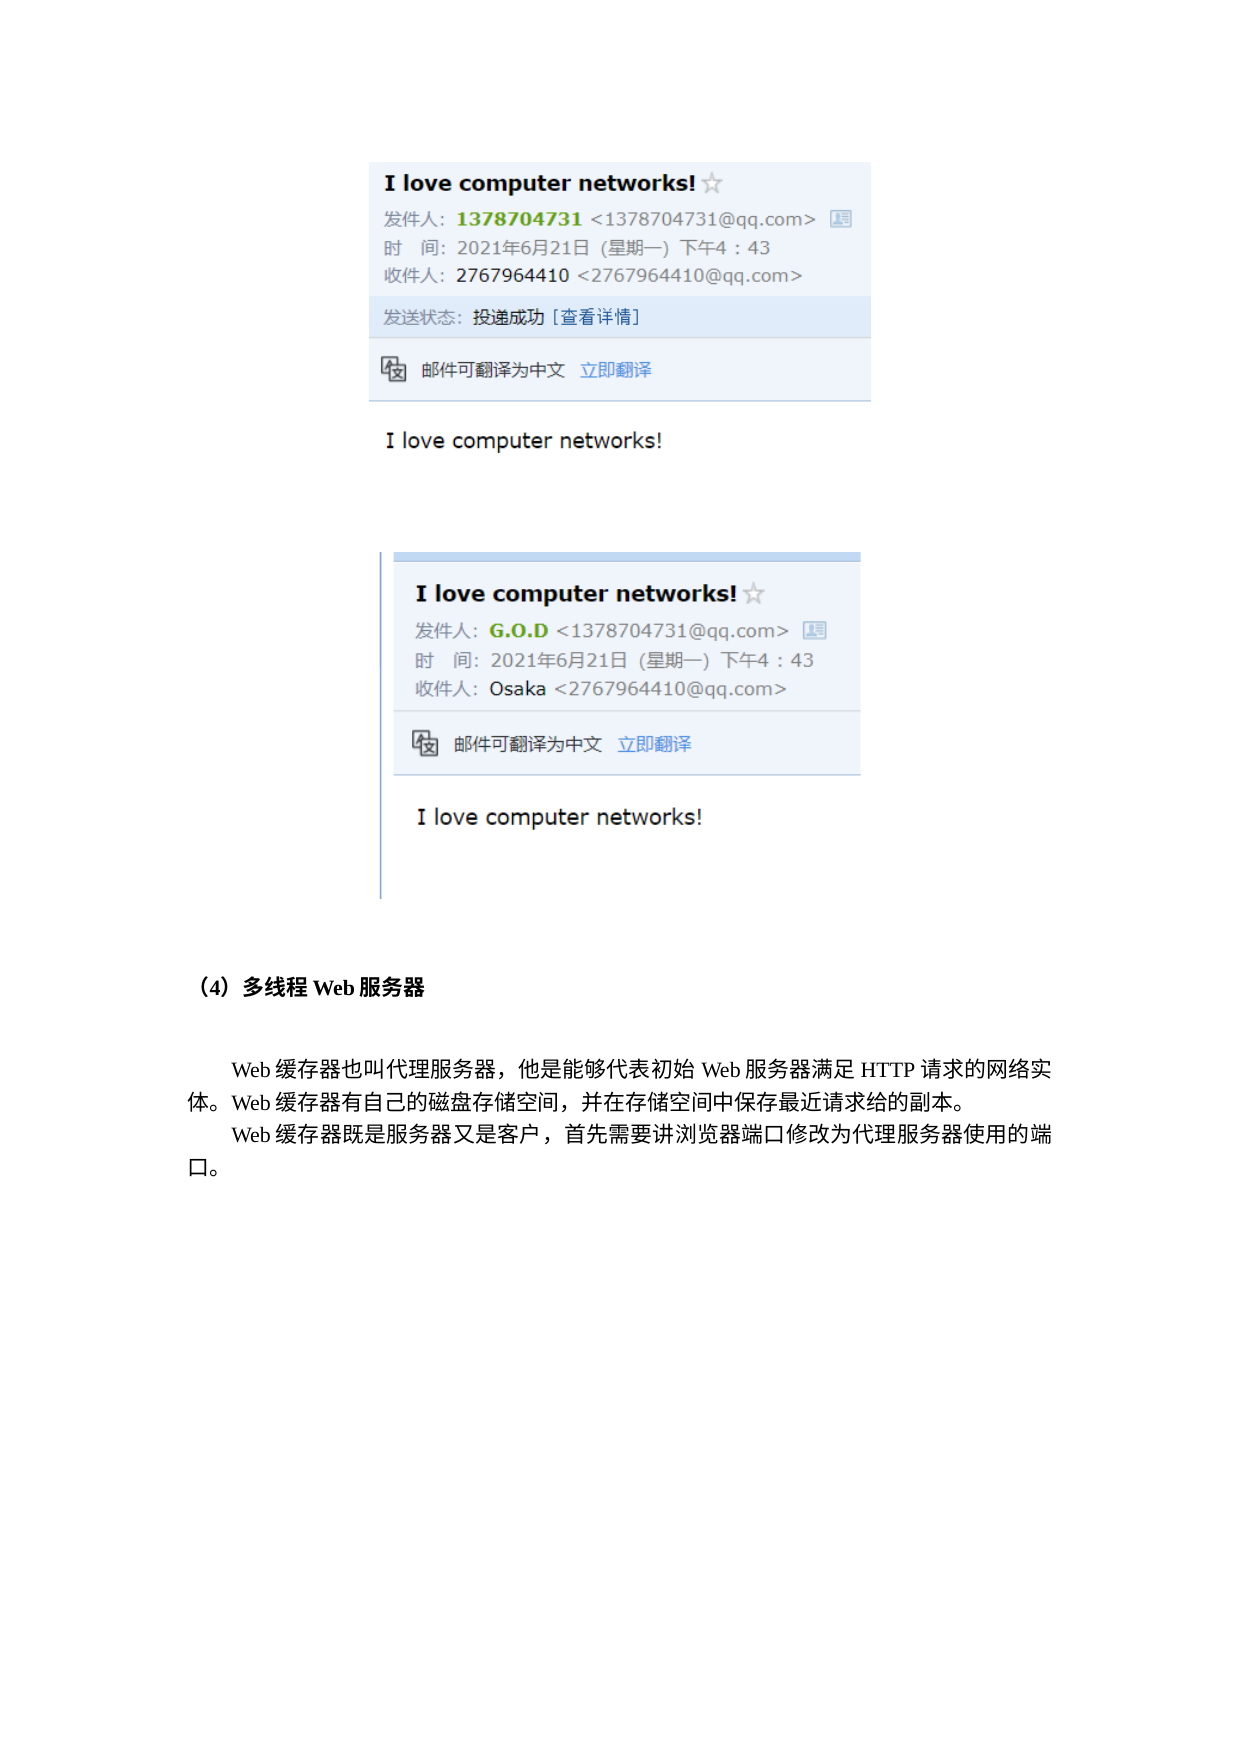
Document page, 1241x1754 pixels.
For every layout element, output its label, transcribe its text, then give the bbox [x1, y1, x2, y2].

picture [379, 552, 861, 899]
text Web缓存器既是服务器又是客户，首先需要讲浏览器端口修改为代理服务器使用的端口。 [187, 1117, 1053, 1182]
text Web缓存器也叫代理服务器，他是能够代表初始Web服务器满足HTTP请求的网络实体。Web缓存器有自己的磁盘存储空间，并在存储空间中保存最近请求给的副本。 [187, 1052, 1053, 1117]
subtitle （4）多线程Web服务器 [187, 969, 1053, 1002]
picture [368, 162, 872, 477]
